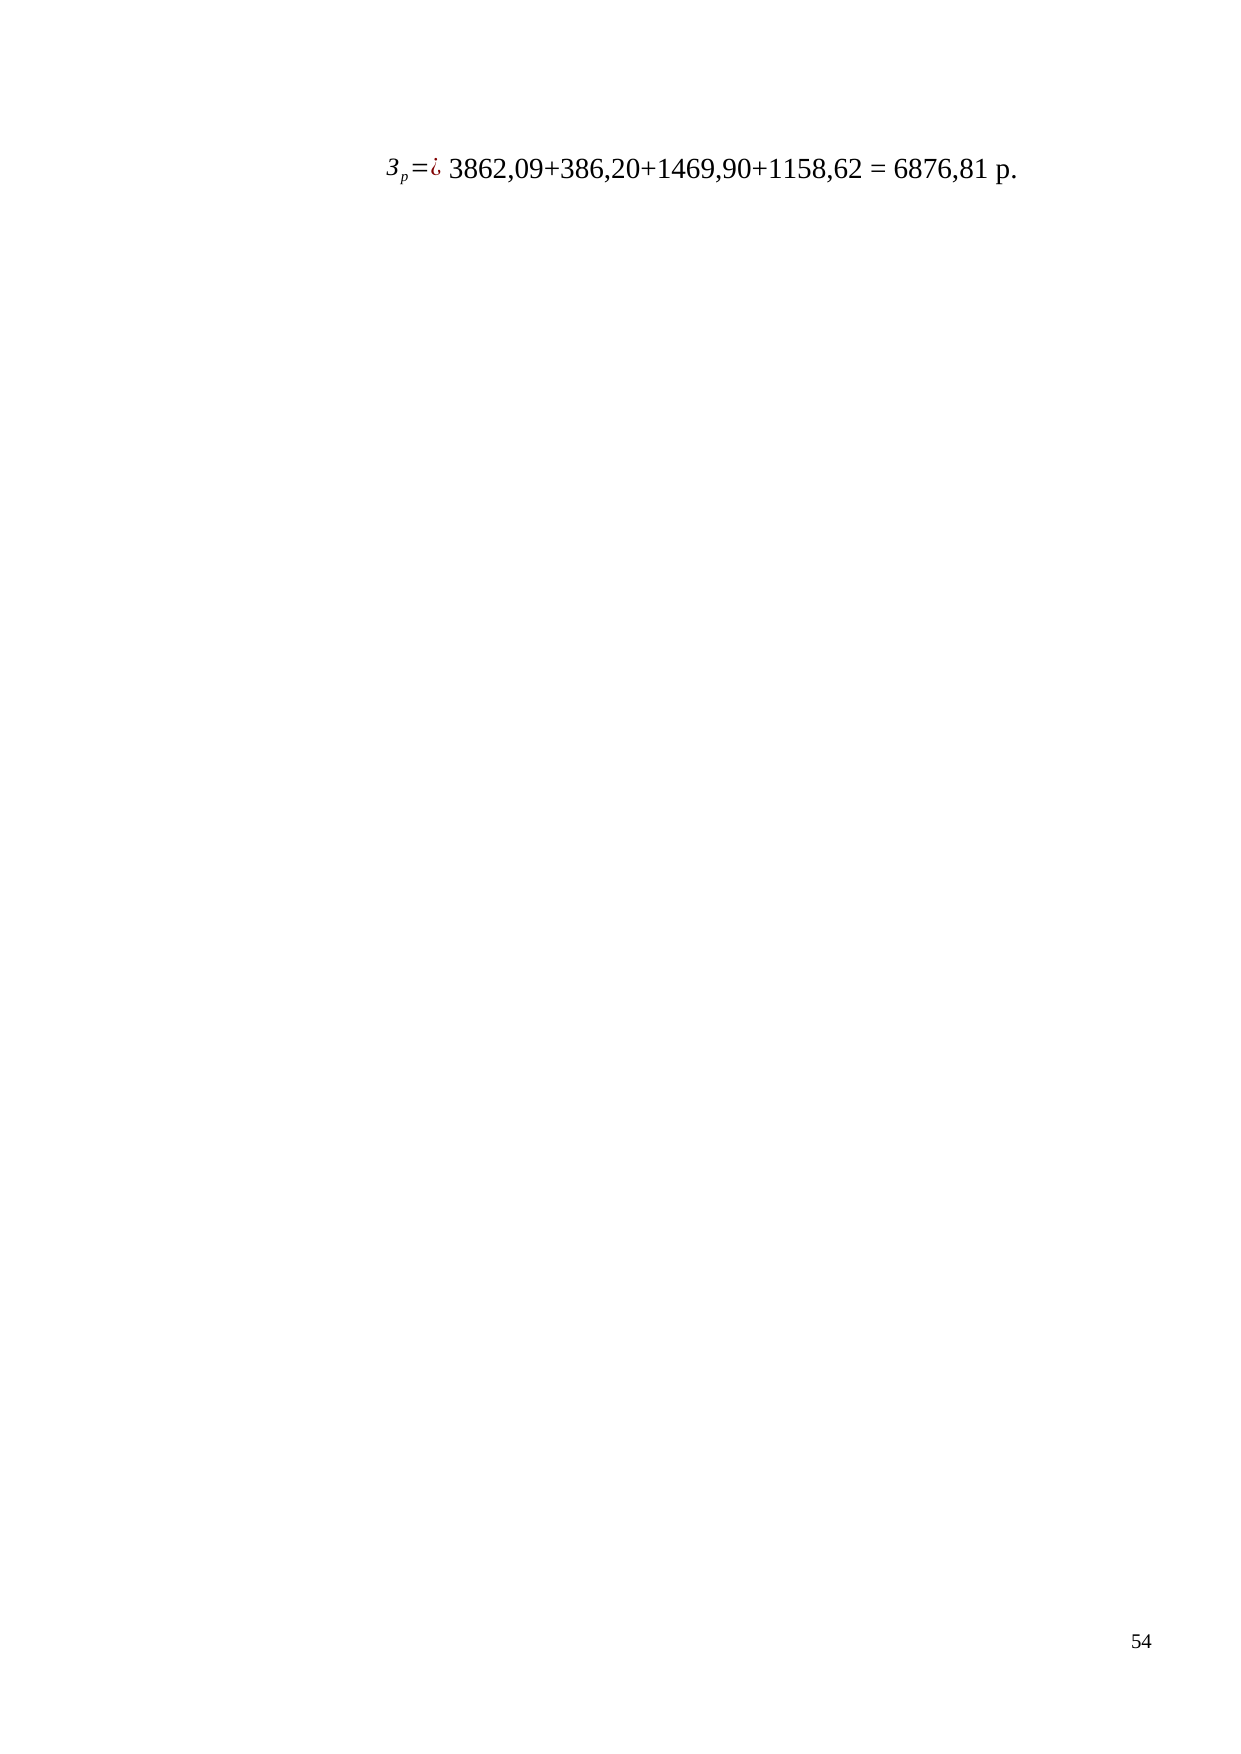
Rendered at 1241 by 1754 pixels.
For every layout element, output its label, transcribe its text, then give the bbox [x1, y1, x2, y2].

text 3862,09+386,20+1469,90+1158,62 = 6876,81 р. [177, 152, 1152, 186]
